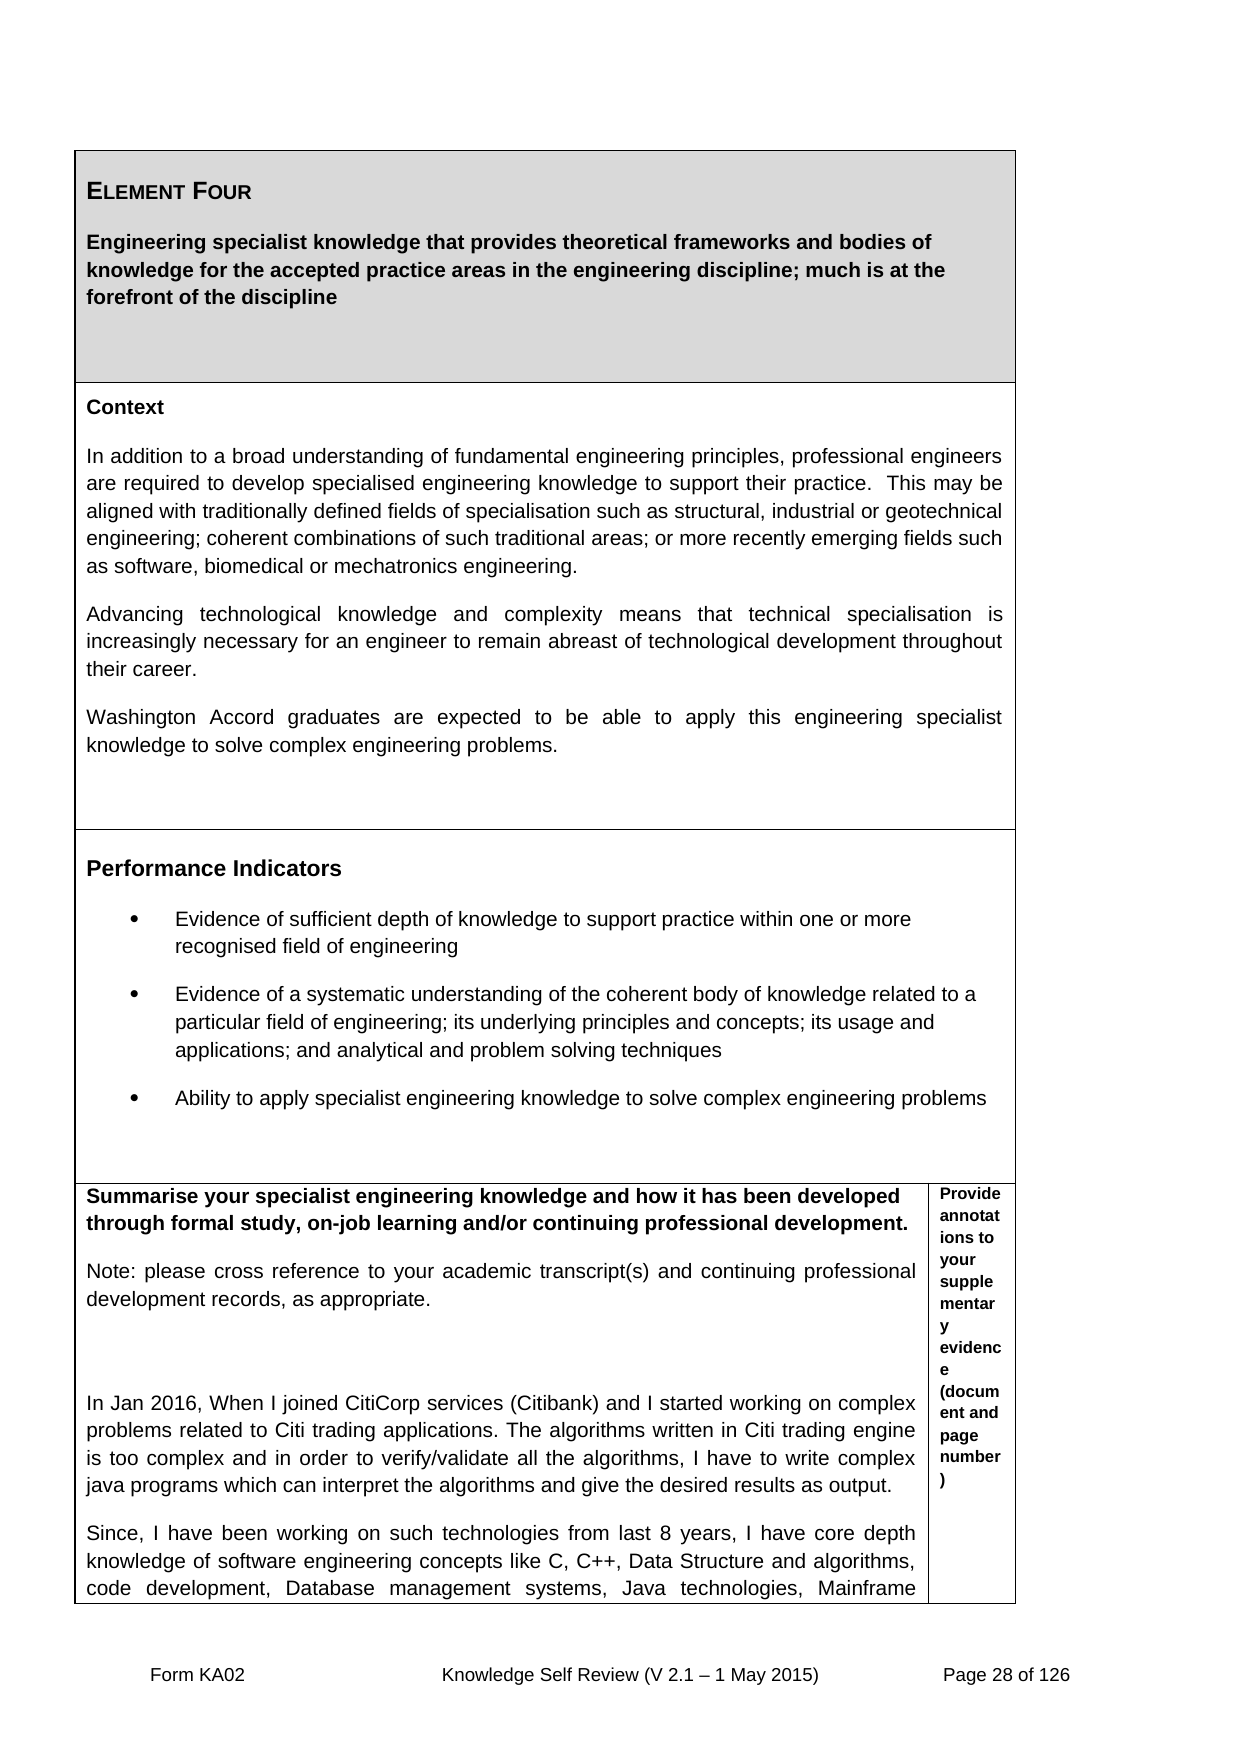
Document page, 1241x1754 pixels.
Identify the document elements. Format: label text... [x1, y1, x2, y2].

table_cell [929, 1184, 1015, 1603]
table_header Element Four Engineering specialist knowledge that provides theoretical frameworks and bodies of knowledge for the accepted practice areas in the engineering discipline; much is at the forefront of the discipline [76, 151, 1015, 382]
table_cell Performance Indicators Evidence of sufficient depth of knowledge to support practice within one or more recognised field of engineering Evidence of a systematic understanding of the coherent body of knowledge related to a particular field of engineering; its underlying principles and concepts; its usage and applications; and analytical and problem solving techniques Ability to apply specialist engineering knowledge to solve complex engineering problems [76, 830, 1015, 1182]
table_cell Context In addition to a broad understanding of fundamental engineering principles, professional engineers are required to develop specialised engineering knowledge to support their practice. This may be aligned with traditionally defined fields of specialisation such as structural, industrial or geotechnical engineering; coherent combinations of such traditional areas; or more recently emerging fields such as software, biomedical or mechatronics engineering. Advancing technological knowledge and complexity means that technical specialisation is increasingly necessary for an engineer to remain abreast of technological development throughout their career. Washington Accord graduates are expected to be able to apply this engineering specialist knowledge to solve complex engineering problems. [76, 383, 1015, 829]
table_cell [76, 1184, 928, 1603]
